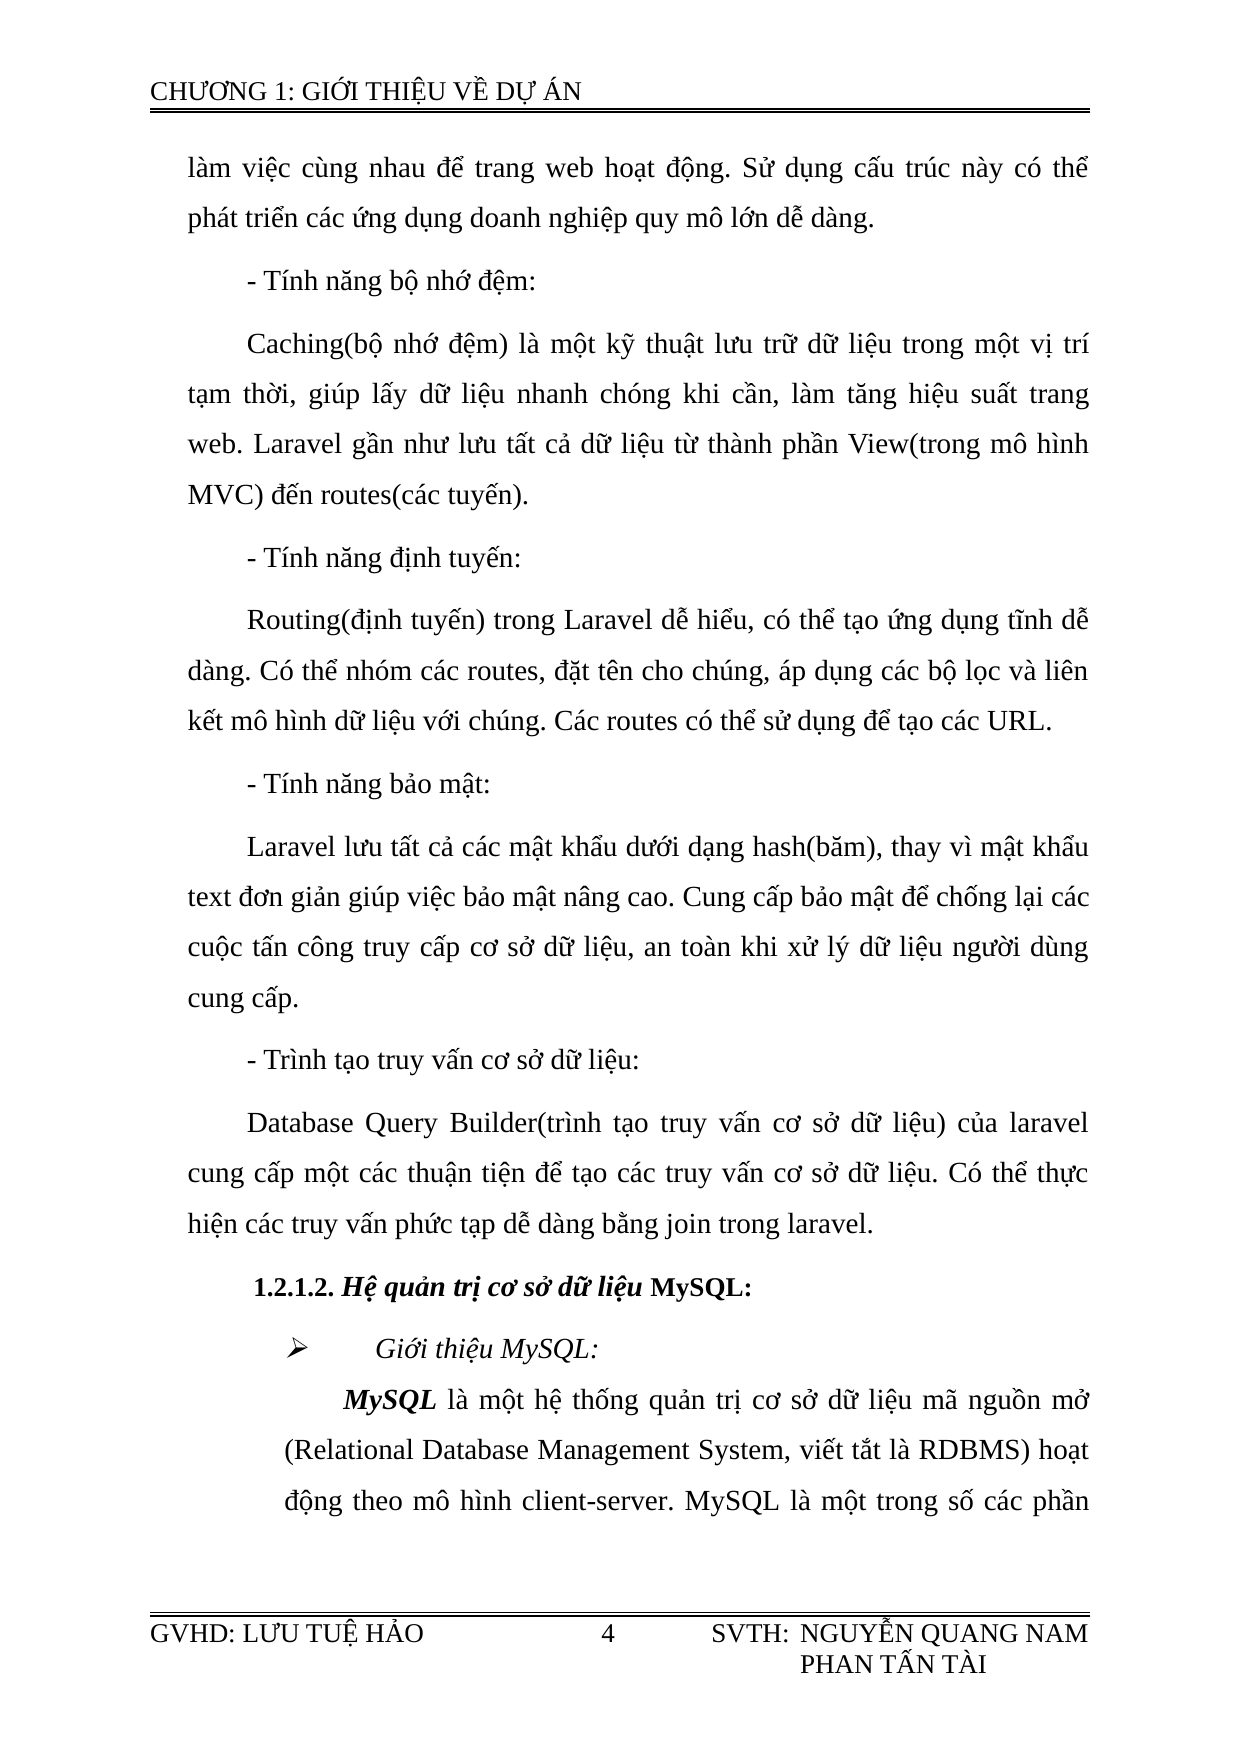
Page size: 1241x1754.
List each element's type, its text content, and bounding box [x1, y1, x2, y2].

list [284, 1382, 1090, 1516]
text - Tính năng bộ nhớ đệm: [187, 263, 1090, 297]
text Routing(định tuyến) trong Laravel dễ hiểu, có thể tạo ứng dụng tĩnh dễ dàng. Có thể nhóm các routes, đặt tên cho chúng, áp dụng các bộ lọc và liên kết mô hình dữ liệu với chúng. Các routes có thể sử dụng để tạo các URL. [187, 602, 1090, 737]
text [187, 150, 1090, 234]
text - Tính năng bảo mật: [187, 766, 1090, 799]
text - Trình tạo truy vấn cơ sở dữ liệu: [187, 1042, 1090, 1076]
text Caching(bộ nhớ đệm) là một kỹ thuật lưu trữ dữ liệu trong một vị trí tạm thời, giúp lấy dữ liệu nhanh chóng khi cần, làm tăng hiệu suất trang web. Laravel gần như lưu tất cả dữ liệu từ thành phần View(trong mô hình MVC) đến routes(các tuyến). [187, 326, 1090, 510]
list Giới thiệu MySQL: [225, 1332, 1090, 1365]
text - Tính năng định tuyến: [187, 540, 1090, 573]
text Laravel lưu tất cả các mật khẩu dưới dạng hash(băm), thay vì mật khẩu text đơn giản giúp việc bảo mật nâng cao. Cung cấp bảo mật để chống lại các cuộc tấn công truy cấp cơ sở dữ liệu, an toàn khi xử lý dữ liệu người dùng cung cấp. [187, 829, 1090, 1013]
text Database Query Builder(trình tạo truy vấn cơ sở dữ liệu) của laravel cung cấp một các thuận tiện để tạo các truy vấn cơ sở dữ liệu. Có thể thực hiện các truy vấn phức tạp dễ dàng bằng join trong laravel. [187, 1105, 1090, 1239]
subtitle Hệ quản trị cơ sở dữ liệu MySQL: [253, 1269, 1090, 1302]
